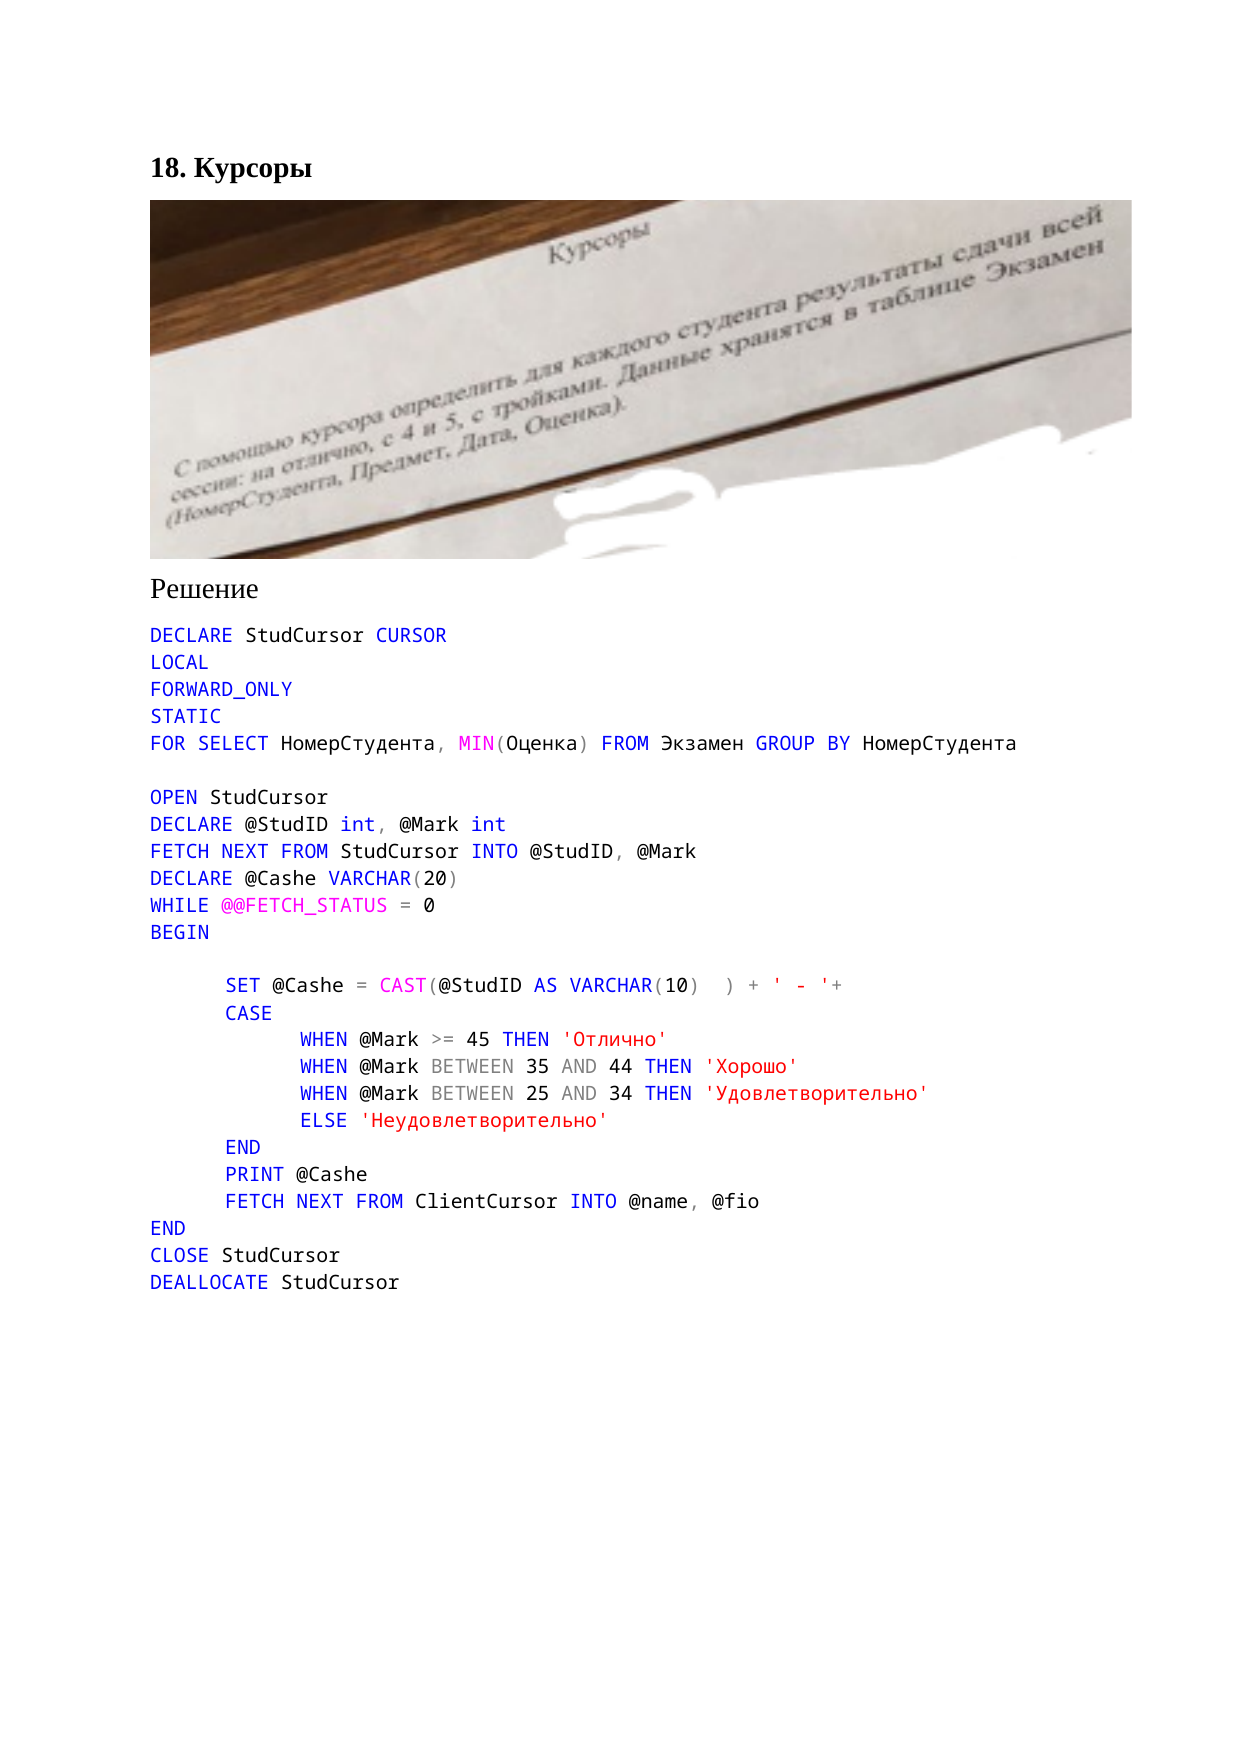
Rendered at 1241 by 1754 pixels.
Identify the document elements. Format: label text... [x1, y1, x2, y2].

text WHEN @Mark BETWEEN 35 AND 44 THEN 'Хорошо' [150, 1053, 1090, 1080]
text Решение [150, 571, 1090, 605]
text DECLARE StudCursor CURSOR [150, 622, 1090, 649]
text END [150, 1134, 1090, 1161]
text CLOSE StudCursor [150, 1242, 1090, 1268]
text FORWARD_ONLY [150, 676, 1090, 703]
text DECLARE @Cashe VARCHAR(20) [150, 864, 1090, 891]
text STATIC [150, 703, 1090, 729]
text WHEN @Mark BETWEEN 25 AND 34 THEN 'Удовлетворительно' [150, 1080, 1090, 1107]
text 18. Курсоры [150, 150, 1090, 183]
text END [150, 1214, 1090, 1242]
text FETCH NEXT FROM StudCursor INTO @StudID, @Mark [150, 837, 1090, 864]
text PRINT @Cashe [150, 1161, 1090, 1188]
text WHILE @@FETCH_STATUS = 0 [150, 891, 1090, 918]
picture [150, 200, 1132, 559]
text BEGIN [150, 918, 1090, 945]
text WHEN @Mark >= 45 THEN 'Отлично' [150, 1026, 1090, 1053]
text LOCAL [150, 649, 1090, 676]
text DEALLOCATE StudCursor [150, 1268, 1090, 1296]
text OPEN StudCursor [150, 783, 1090, 811]
text DECLARE @StudID int, @Mark int [150, 811, 1090, 837]
text FETCH NEXT FROM ClientCursor INTO @name, @fio [150, 1188, 1090, 1214]
text CASE [150, 999, 1090, 1026]
text SET @Cashe = CAST(@StudID AS VARCHAR(10) ) + ' - '+ [150, 972, 1090, 999]
text FOR SELECT НомерСтудента, MIN(Оценка) FROM Экзамен GROUP BY НомерСтудента [150, 729, 1090, 757]
text ELSE 'Неудовлетворительно' [150, 1107, 1090, 1134]
